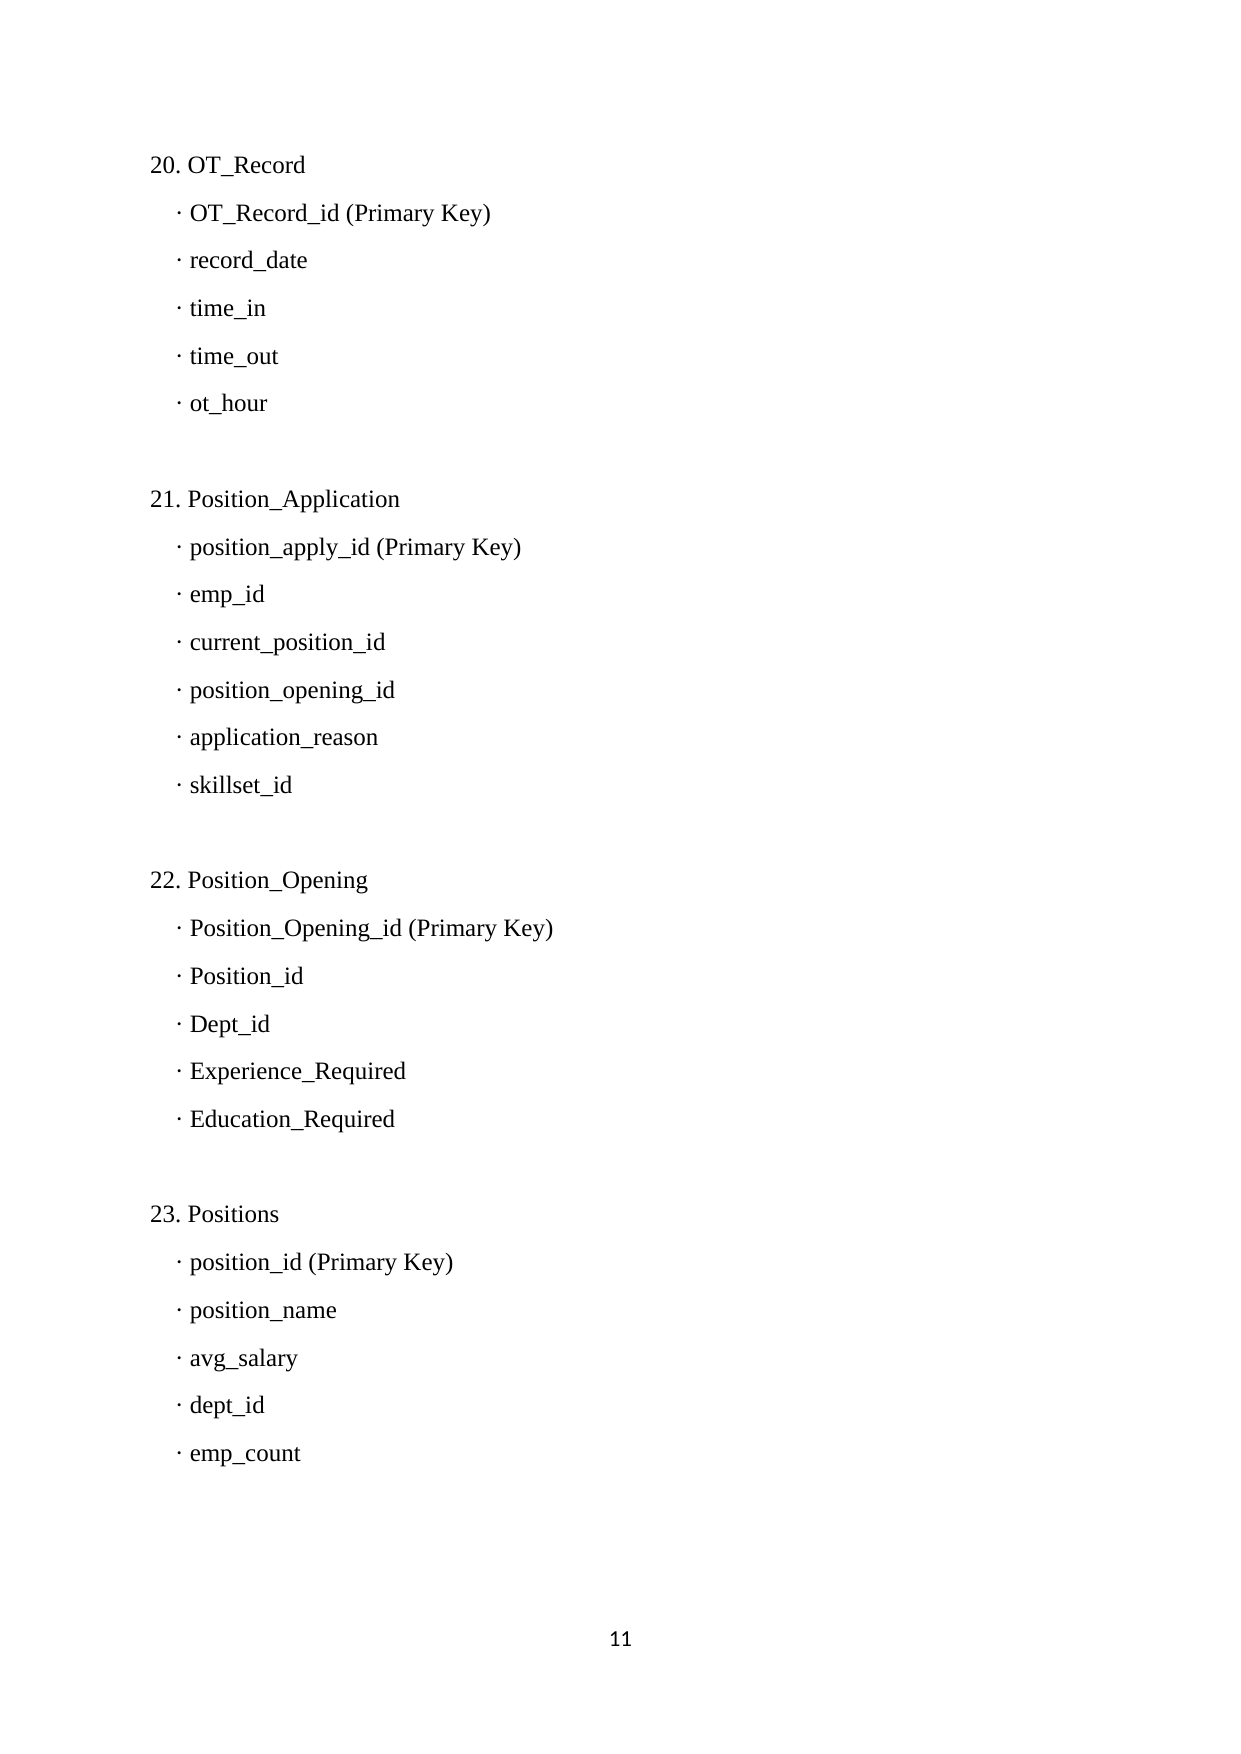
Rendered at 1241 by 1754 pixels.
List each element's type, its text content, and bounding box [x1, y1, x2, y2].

text · current_position_id [150, 627, 1090, 656]
text · position_apply_id (Primary Key) [150, 532, 1090, 560]
text · Dept_id [150, 1009, 1090, 1037]
text · OT_Record_id (Primary Key) [150, 198, 1090, 226]
text · time_in [150, 293, 1090, 322]
text · record_date [150, 245, 1090, 274]
text · dept_id [150, 1390, 1090, 1419]
text · Education_Required [150, 1104, 1090, 1133]
text 20. OT_Record [150, 150, 1090, 179]
text 22. Position_Opening [150, 866, 1090, 894]
text · time_out [150, 341, 1090, 369]
text · position_opening_id [150, 675, 1090, 703]
text · application_reason [150, 722, 1090, 751]
text · Position_Opening_id (Primary Key) [150, 913, 1090, 942]
text · Experience_Required [150, 1056, 1090, 1085]
text · avg_salary [150, 1343, 1090, 1371]
text · position_name [150, 1295, 1090, 1324]
text · ot_hour [150, 388, 1090, 417]
text · skillset_id [150, 770, 1090, 799]
text · emp_id [150, 579, 1090, 608]
text · position_id (Primary Key) [150, 1247, 1090, 1276]
text 23. Positions [150, 1199, 1090, 1228]
text · emp_count [150, 1438, 1090, 1467]
text · Position_id [150, 961, 1090, 990]
text 21. Position_Application [150, 484, 1090, 513]
